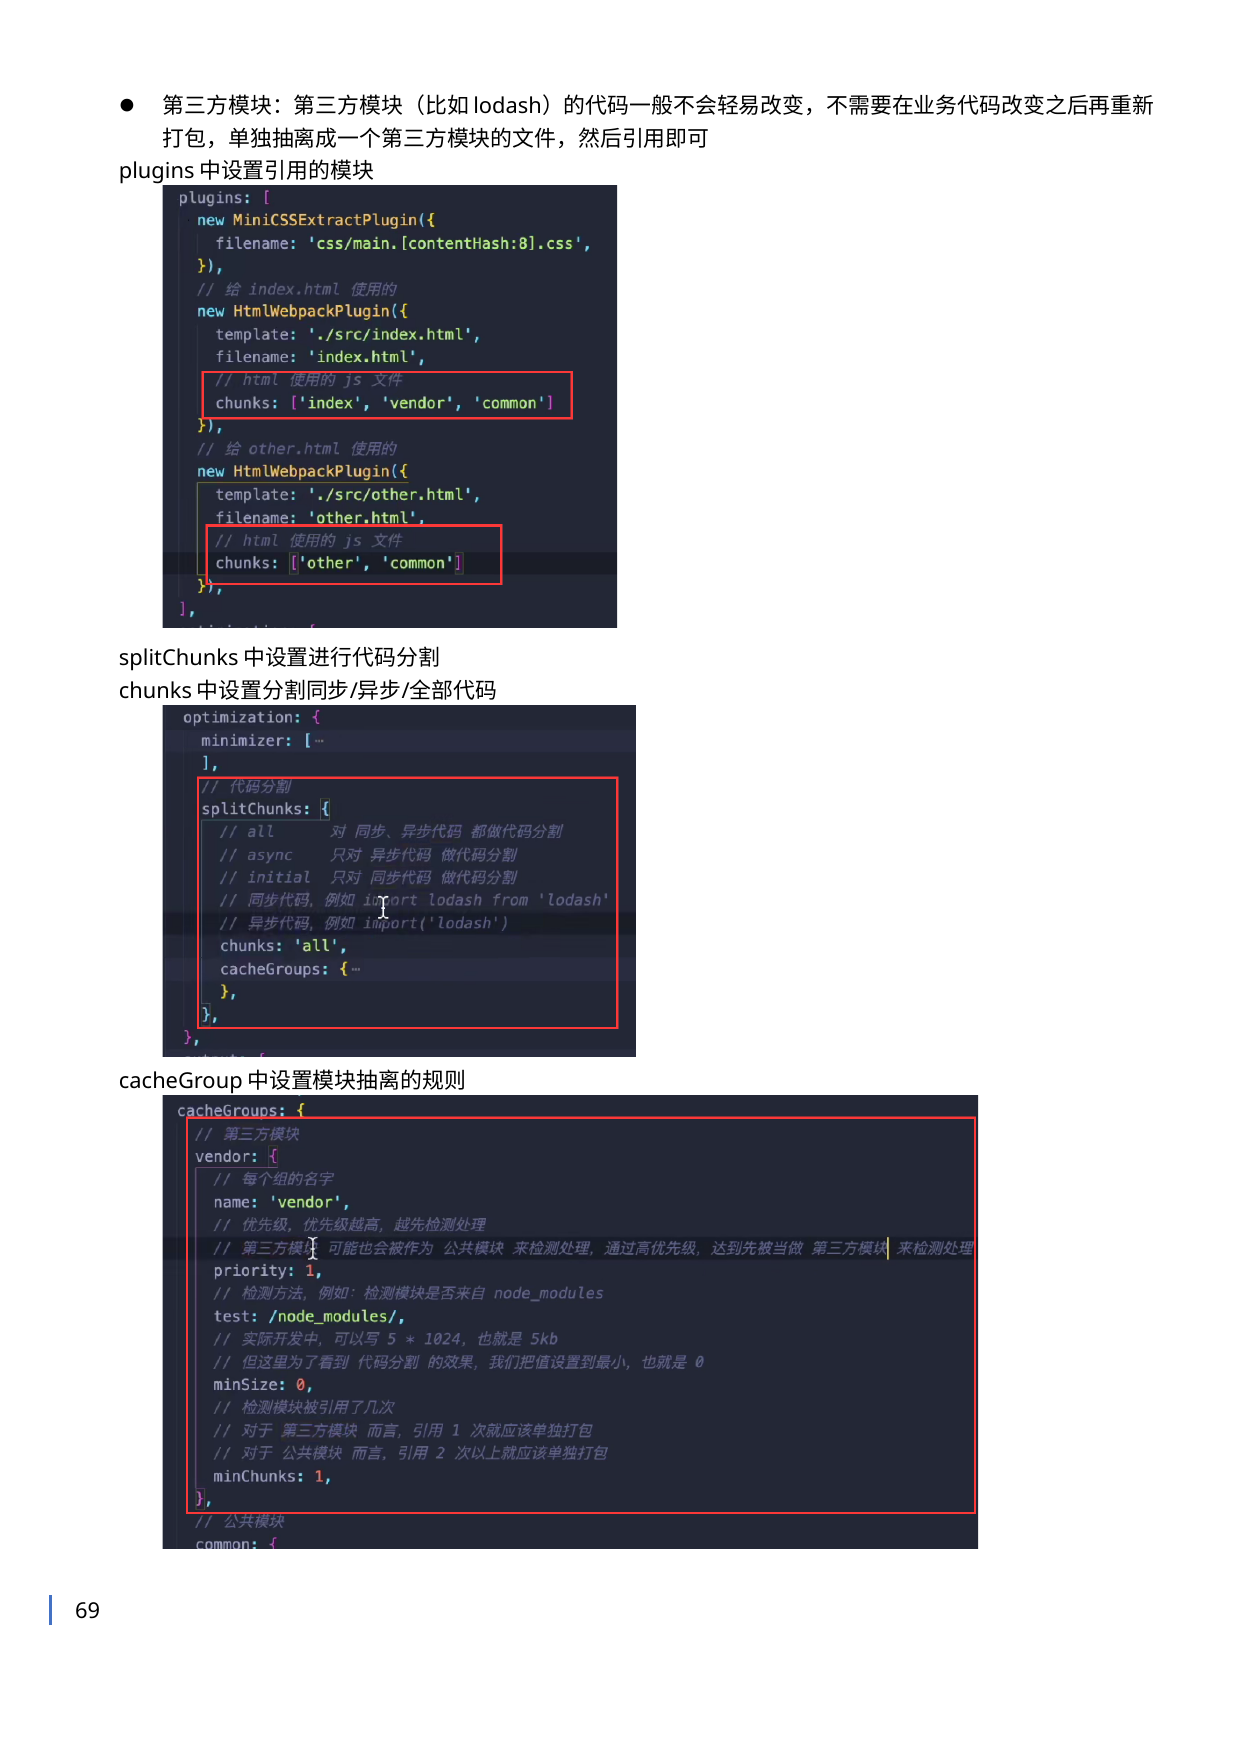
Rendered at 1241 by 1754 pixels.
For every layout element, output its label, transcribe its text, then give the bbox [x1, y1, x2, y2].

list 第三方模块：第三方模块（比如lodash）的代码一般不会轻易改变，不需要在业务代码改变之后再重新打包，单独抽离成一个第三方模块的文件，然后引用即可 [119, 88, 1165, 153]
text cacheGroup中设置模块抽离的规则 [119, 1063, 1165, 1095]
picture [162, 705, 636, 1057]
text plugins中设置引用的模块 [119, 153, 1165, 185]
text chunks中设置分割同步/异步/全部代码 [119, 673, 1165, 705]
picture [162, 185, 618, 628]
picture [162, 1095, 979, 1549]
text splitChunks中设置进行代码分割 [119, 640, 1165, 673]
